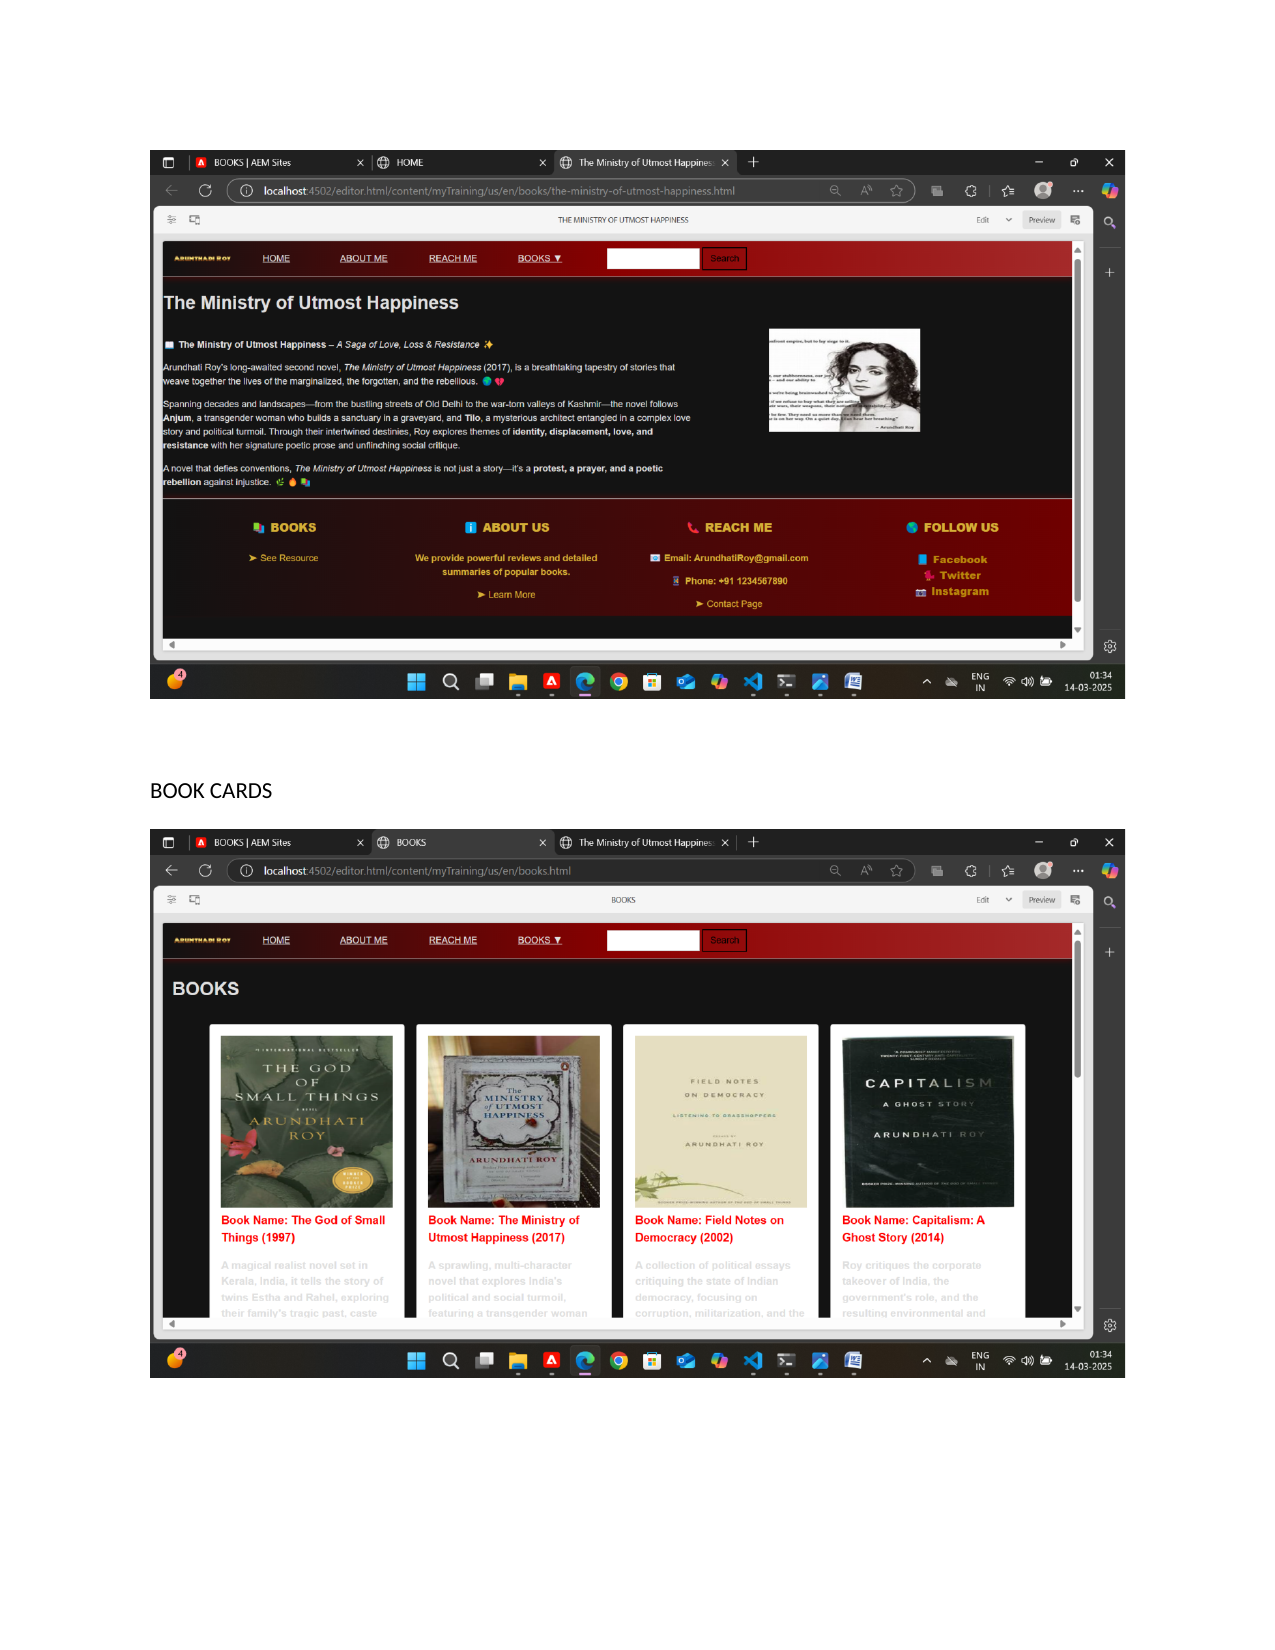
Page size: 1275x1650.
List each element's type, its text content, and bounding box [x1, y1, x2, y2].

text BOOK CARDS [150, 776, 1125, 804]
picture [150, 150, 1125, 699]
picture [150, 829, 1125, 1378]
